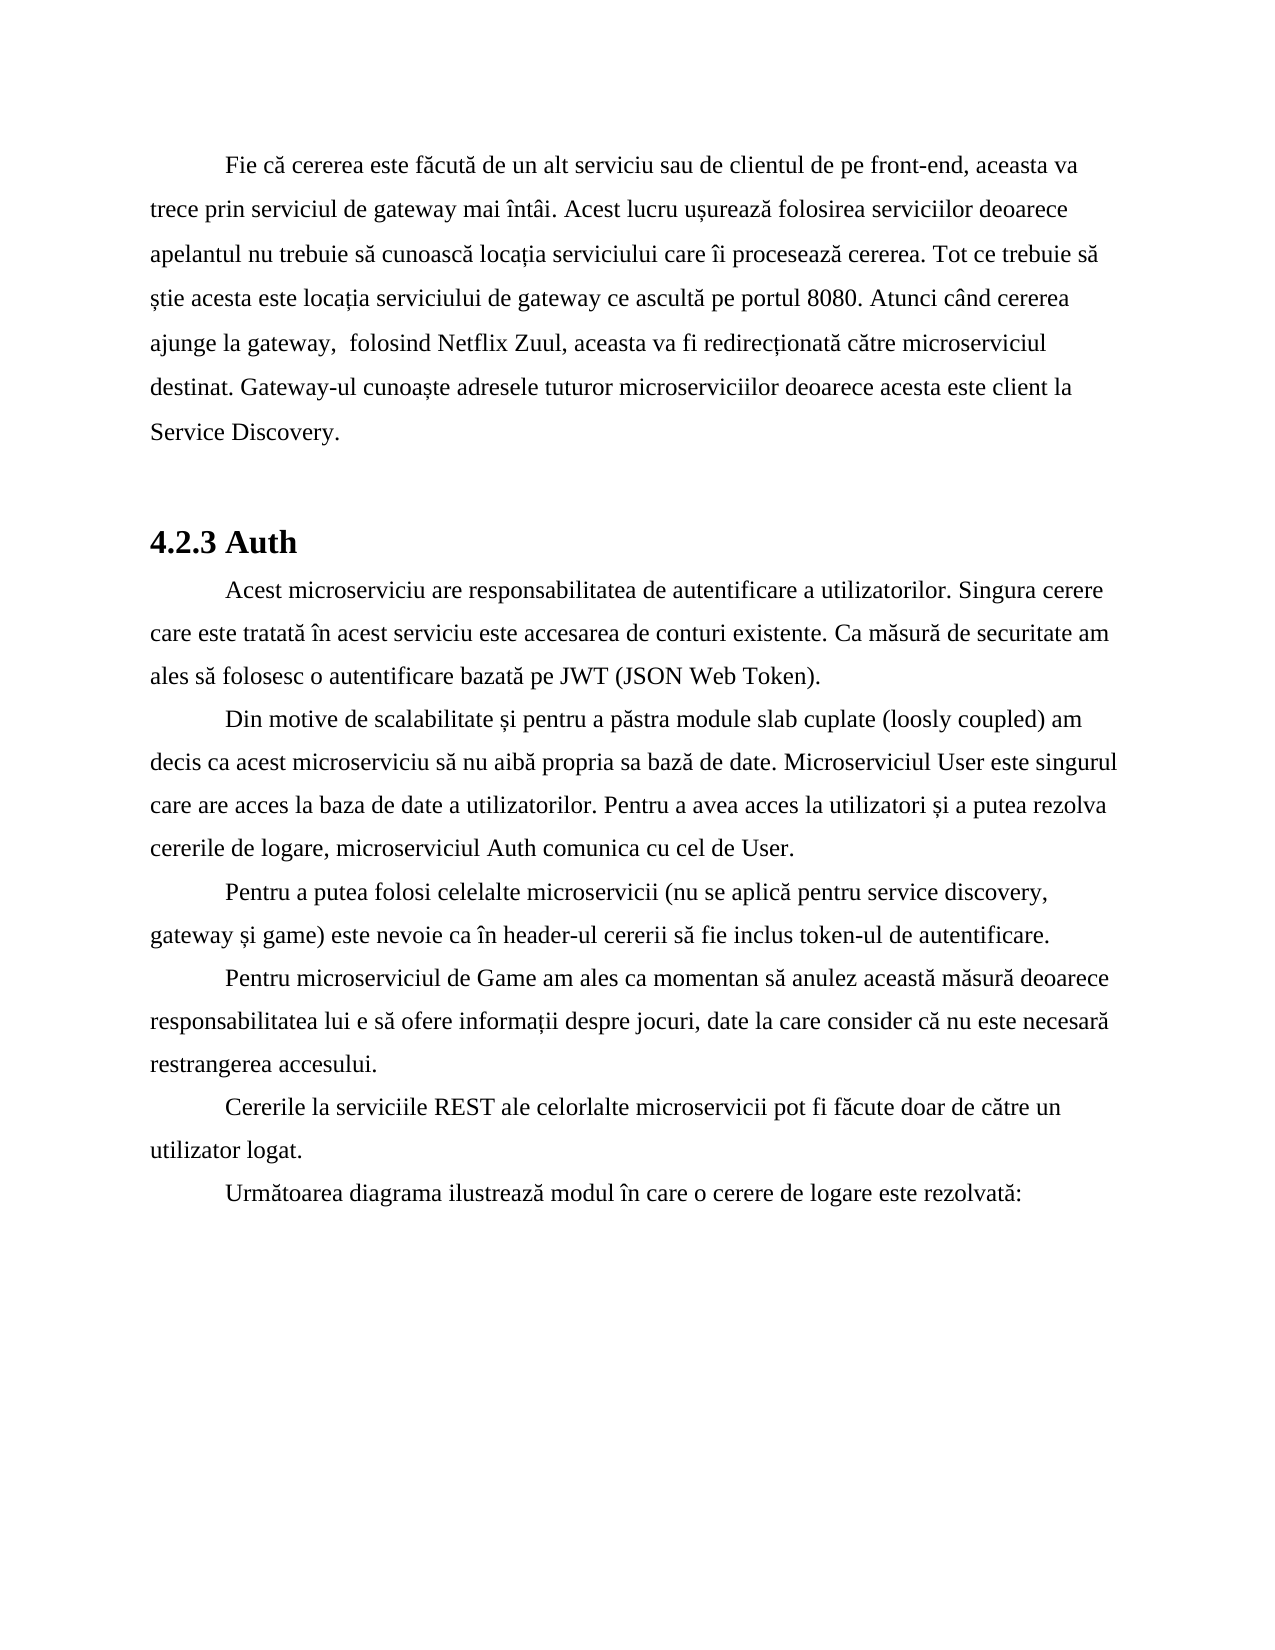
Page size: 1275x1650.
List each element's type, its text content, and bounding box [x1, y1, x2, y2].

text Fie că cererea este făcută de un alt serviciu sau de clientul de pe front-end, aceasta va trece prin serviciul de gateway mai întâi. Acest lucru ușurează folosirea serviciilor deoarece apelantul nu trebuie să cunoască locația serviciului care îi procesează cererea. Tot ce trebuie să știe acesta este locația serviciului de gateway ce ascultă pe portul 8080. Atunci când cererea ajunge la gateway, folosind Netflix Zuul, aceasta va fi redirecționată către microserviciul destinat. Gateway-ul cunoaște adresele tuturor microserviciilor deoarece acesta este client la Service Discovery. [150, 150, 1125, 489]
text 4.2.3 Auth Acest microserviciu are responsabilitatea de autentificare a utilizatorilor. Singura cerere care este tratată în acest serviciu este accesarea de conturi existente. Ca măsură de securitate am ales să folosesc o autentificare bazată pe JWT (JSON Web Token). Din motive de scalabilitate și pentru a păstra module slab cuplate (loosly coupled) am decis ca acest microserviciu să nu aibă propria sa bază de date. Microserviciul User este singurul care are acces la baza de date a utilizatorilor. Pentru a avea acces la utilizatori și a putea rezolva cererile de logare, microserviciul Auth comunica cu cel de User. Pentru a putea folosi celelalte microservicii (nu se aplică pentru service discovery, gateway și game) este nevoie ca în header-ul cererii să fie inclus token-ul de autentificare. Pentru microserviciul de Game am ales ca momentan să anulez această măsură deoarece responsabilitatea lui e să ofere informații despre jocuri, date la care consider că nu este necesară restrangerea accesului. Cererile la serviciile REST ale celorlalte microservicii pot fi făcute doar de către un utilizator logat. Următoarea diagrama ilustrează modul în care o cerere de logare este rezolvată: [150, 522, 1125, 1207]
